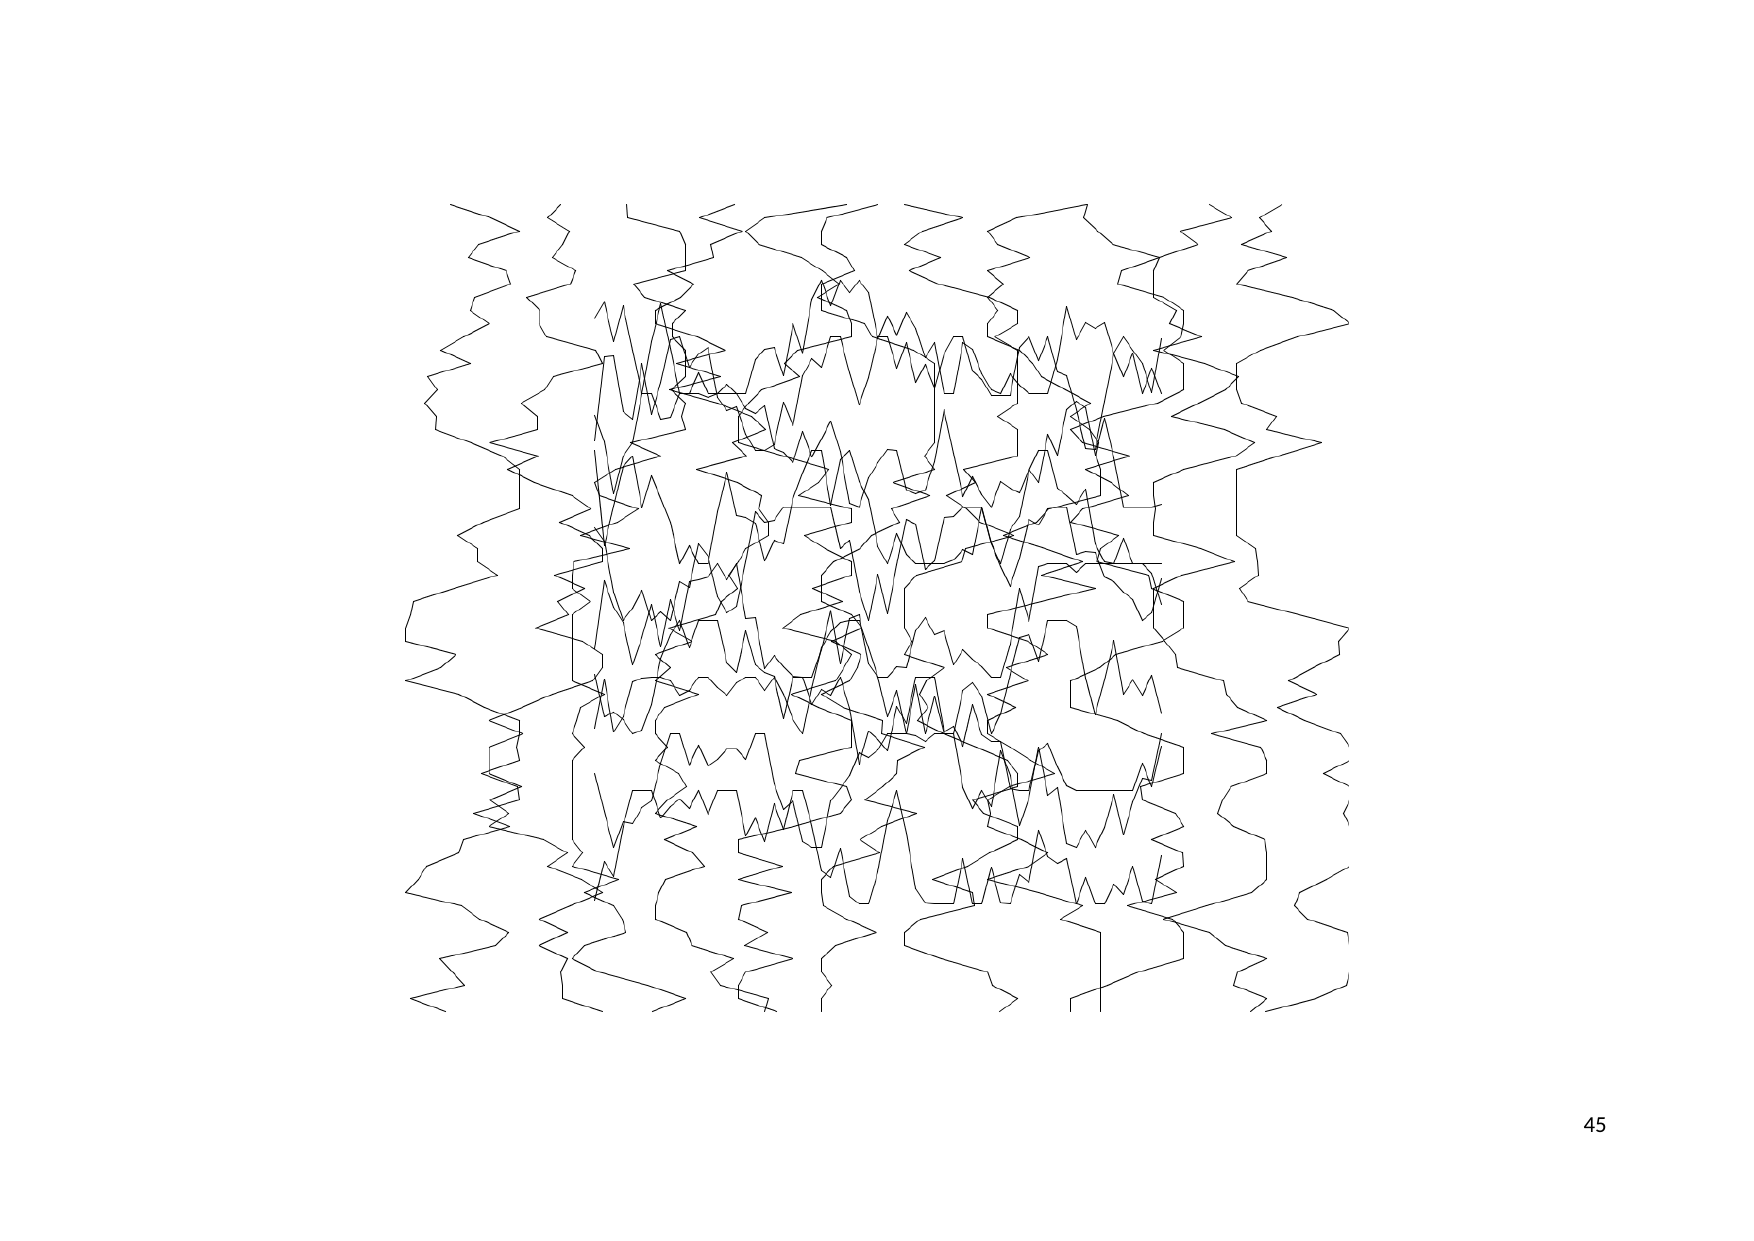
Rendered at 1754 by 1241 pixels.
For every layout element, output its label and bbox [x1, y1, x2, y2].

picture [405, 147, 1349, 1092]
